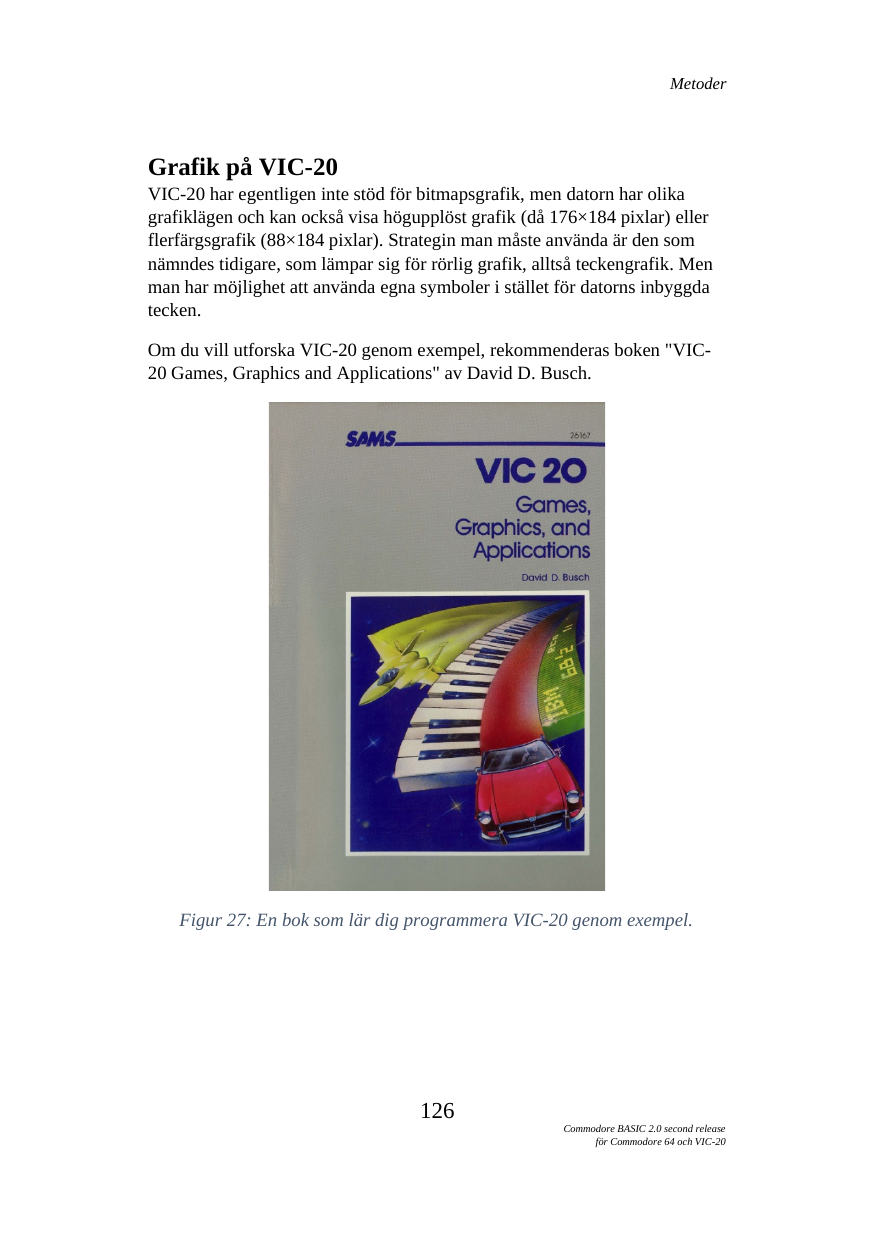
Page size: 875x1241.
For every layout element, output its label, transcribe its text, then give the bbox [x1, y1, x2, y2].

text Om du vill utforska VIC-20 genom exempel, rekommenderas boken "VIC-20 Games, Graphics and Applications" av David D. Busch. [148, 339, 726, 384]
text VIC-20 har egentligen inte stöd för bitmapsgrafik, men datorn har olika grafiklägen och kan också visa högupplöst grafik (då 176×184 pixlar) eller flerfärgsgrafik (88×184 pixlar). Strategin man måste använda är den som nämndes tidigare, som lämpar sig för rörlig grafik, alltså teckengrafik. Men man har möjlighet att använda egna symboler i stället för datorns inbyggda tecken. [148, 183, 726, 321]
text Figur 27: En bok som lär dig programmera VIC-20 genom exempel. [148, 908, 726, 930]
picture [268, 402, 606, 891]
subtitle Grafik på VIC-20 [148, 152, 726, 181]
